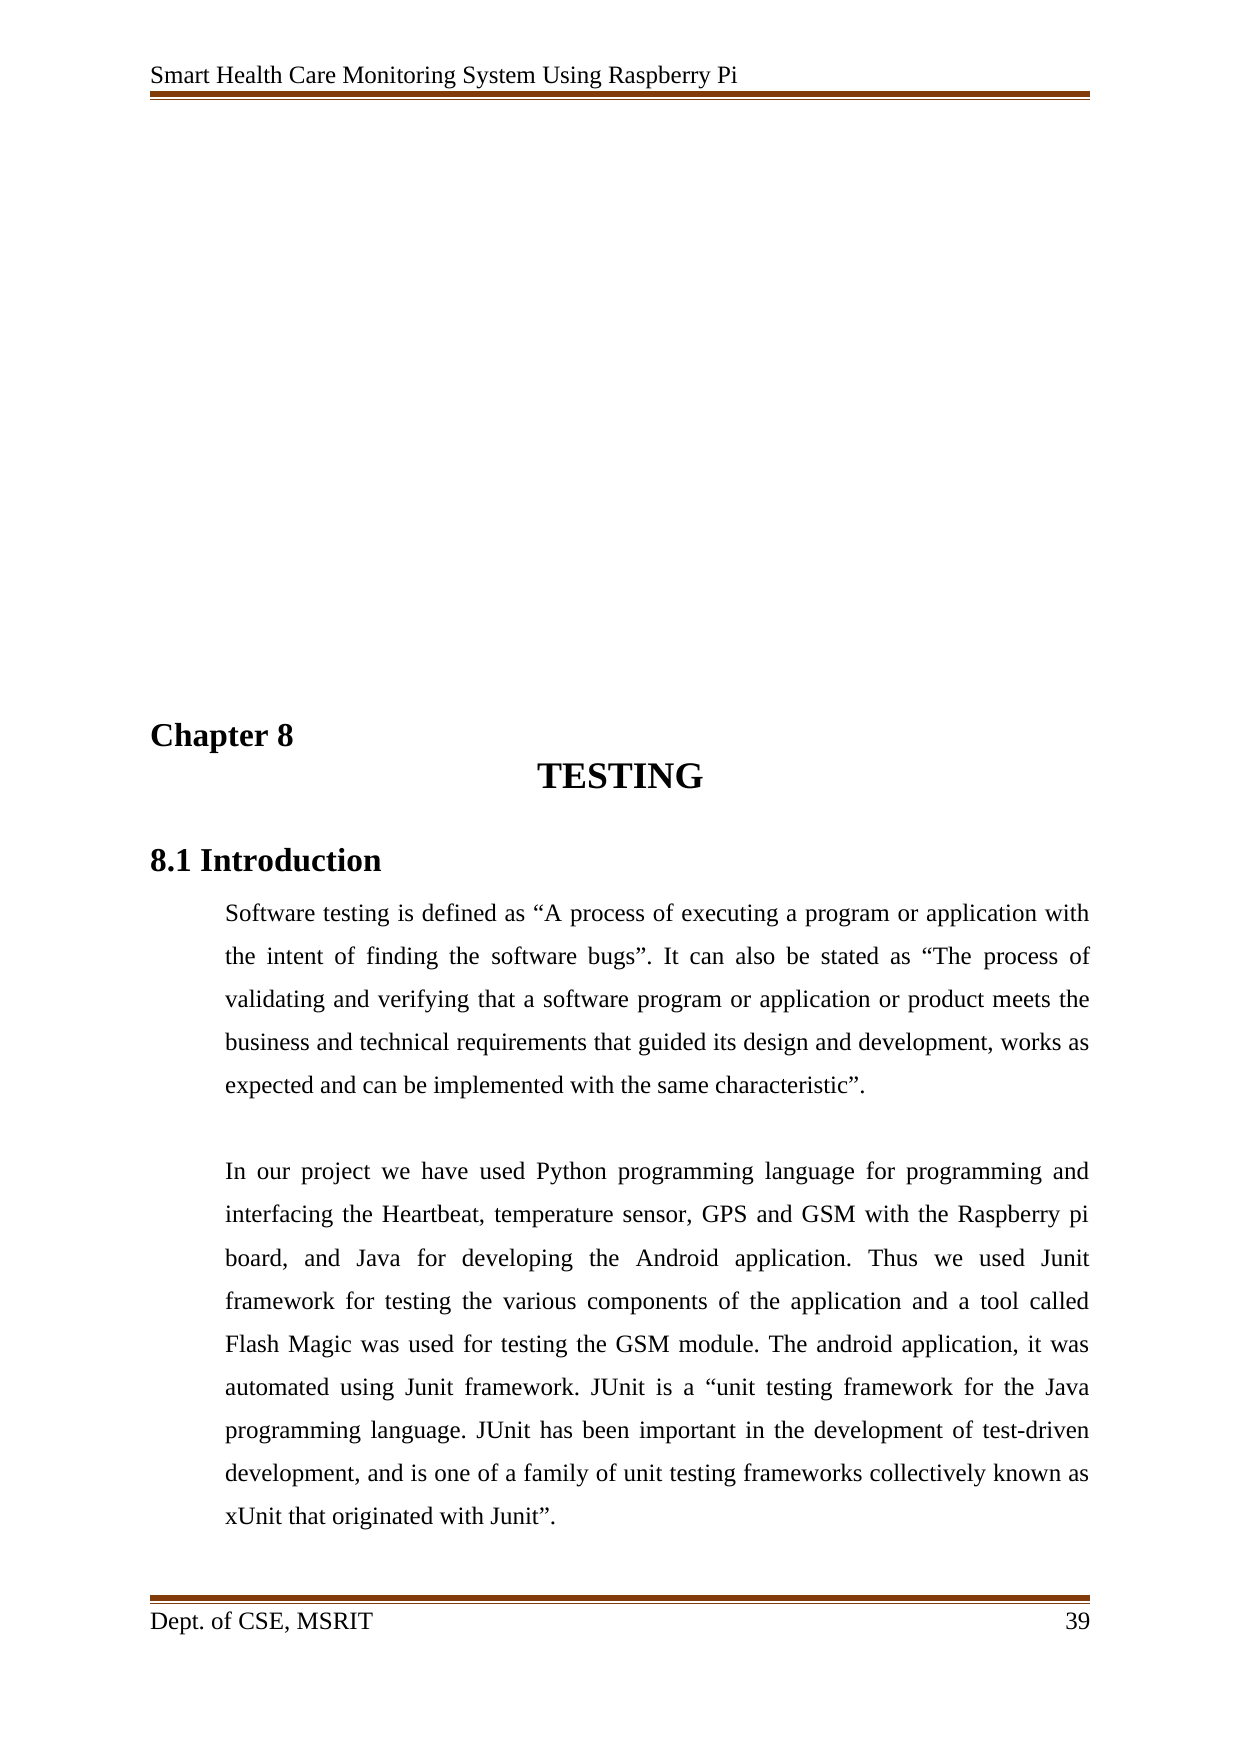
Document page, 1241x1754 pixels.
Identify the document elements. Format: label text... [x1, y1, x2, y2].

text TESTING [150, 754, 1090, 797]
text In our project we have used Python programming language for programming and interfacing the Heartbeat, temperature sensor, GPS and GSM with the Raspberry pi board, and Java for developing the Android application. Thus we used Junit framework for testing the various components of the application and a tool called Flash Magic was used for testing the GSM module. The android application, it was automated using Junit framework. JUnit is a “unit testing framework for the Java programming language. JUnit has been important in the development of test-driven development, and is one of a family of unit testing frameworks collectively known as xUnit that originated with Junit”. [225, 1156, 1090, 1530]
text Software testing is defined as “A process of executing a program or application with the intent of finding the software bugs”. It can also be stated as “The process of validating and verifying that a software program or application or product meets the business and technical requirements that guided its design and development, works as expected and can be implemented with the same characteristic”. [225, 898, 1090, 1099]
text Chapter 8 [150, 716, 1090, 754]
text 8.1 Introduction [150, 840, 1090, 878]
